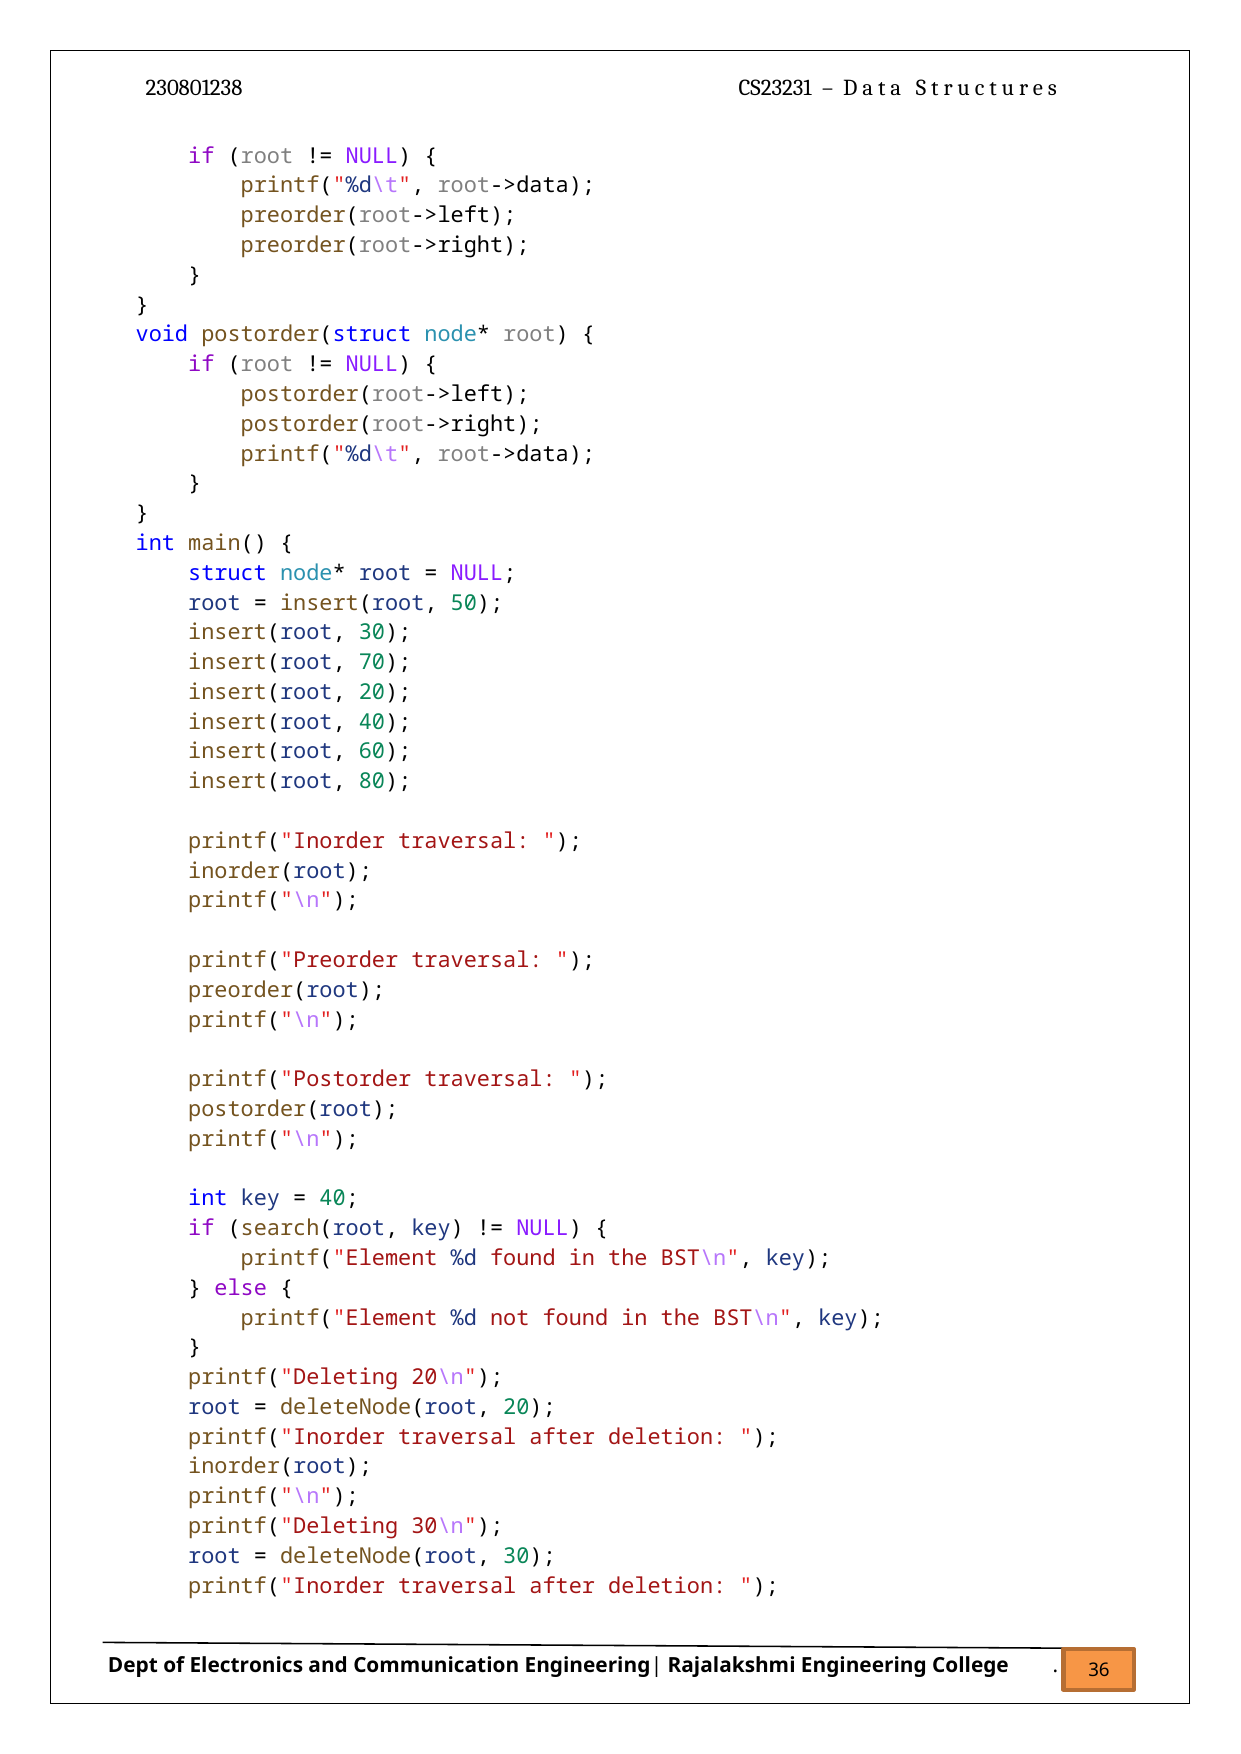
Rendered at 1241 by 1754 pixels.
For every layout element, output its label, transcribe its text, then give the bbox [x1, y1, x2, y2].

text } [135, 467, 1136, 497]
text } [135, 259, 1136, 288]
text printf("Preorder traversal: "); [135, 944, 1136, 974]
text if (root != NULL) { [135, 139, 1136, 169]
text printf("\n"); [135, 1123, 1136, 1152]
text printf("Element %d not found in the BST\n", key); [135, 1301, 1136, 1331]
text if (root != NULL) { [135, 348, 1136, 378]
text insert(root, 20); [135, 676, 1136, 706]
text postorder(root->right); [135, 408, 1136, 437]
text printf("Element %d found in the BST\n", key); [135, 1242, 1136, 1272]
text printf("Inorder traversal: "); [135, 825, 1136, 854]
text printf("Deleting 30\n"); [135, 1510, 1136, 1540]
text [135, 1569, 1136, 1599]
text struct node* root = NULL; [135, 557, 1136, 586]
text inorder(root); [135, 1450, 1136, 1480]
text root = deleteNode(root, 30); [135, 1540, 1136, 1569]
text printf("Postorder traversal: "); [135, 1063, 1136, 1093]
text preorder(root); [135, 974, 1136, 1003]
text preorder(root->right); [135, 229, 1136, 259]
text printf("%d\t", root->data); [135, 437, 1136, 467]
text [135, 1421, 1136, 1450]
text insert(root, 40); [135, 706, 1136, 735]
text inorder(root); [135, 854, 1136, 884]
text preorder(root->left); [135, 199, 1136, 229]
text postorder(root); [135, 1093, 1136, 1123]
text } [135, 497, 1136, 527]
text printf("\n"); [135, 1480, 1136, 1510]
text void postorder(struct node* root) { [135, 318, 1136, 348]
text if (search(root, key) != NULL) { [135, 1212, 1136, 1242]
text int main() { [135, 527, 1136, 557]
text insert(root, 70); [135, 646, 1136, 676]
text int key = 40; [135, 1182, 1136, 1212]
text insert(root, 60); [135, 735, 1136, 765]
text printf("\n"); [135, 1003, 1136, 1033]
text } [135, 1331, 1136, 1361]
text postorder(root->left); [135, 378, 1136, 408]
text root = deleteNode(root, 20); [135, 1391, 1136, 1421]
text printf("%d\t", root->data); [135, 169, 1136, 199]
text insert(root, 80); [135, 765, 1136, 795]
text } [135, 288, 1136, 318]
text root = insert(root, 50); [135, 586, 1136, 616]
text insert(root, 30); [135, 616, 1136, 646]
text printf("\n"); [135, 884, 1136, 914]
text printf("Deleting 20\n"); [135, 1361, 1136, 1391]
text } else { [135, 1272, 1136, 1301]
